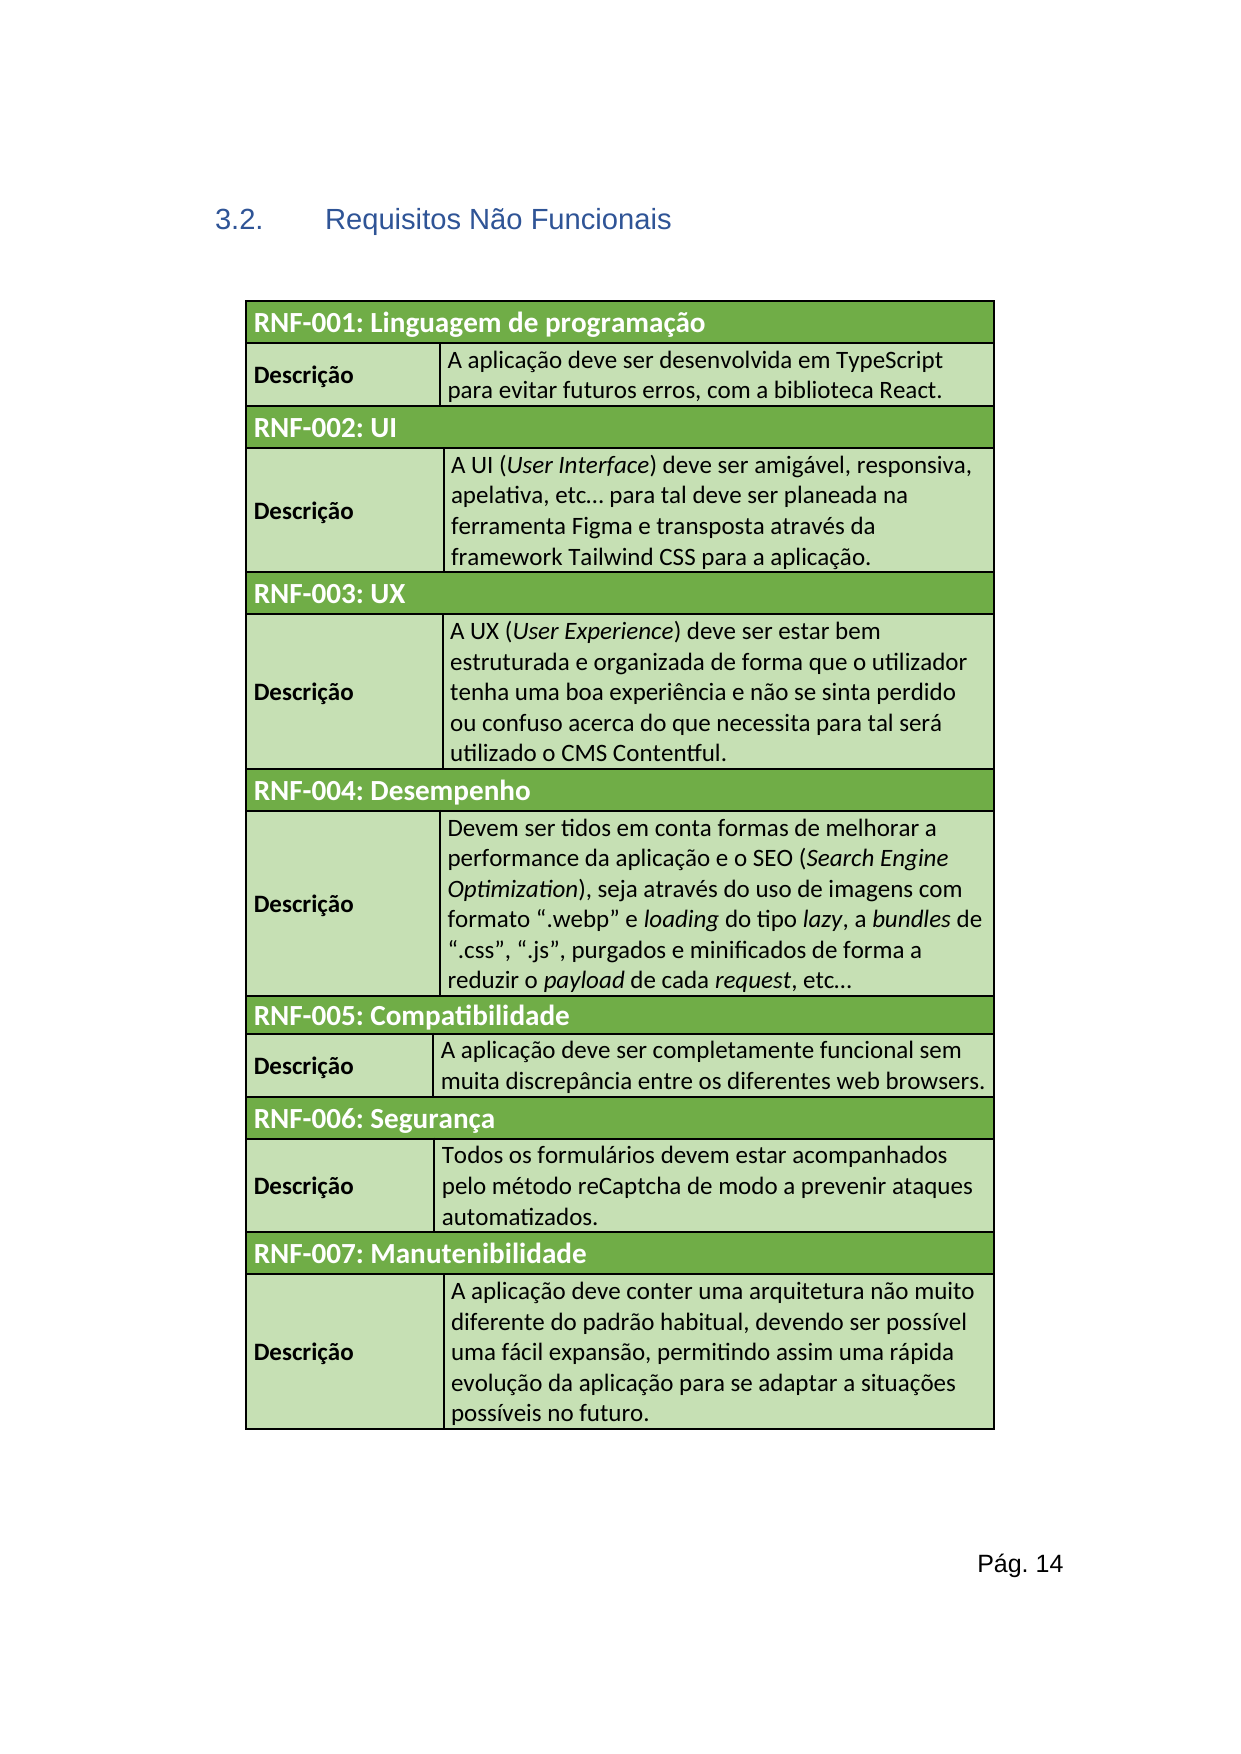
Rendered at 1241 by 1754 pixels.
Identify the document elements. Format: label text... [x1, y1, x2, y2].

table_header RNF-001: Linguagem de programação [247, 302, 993, 342]
table_cell Descrição [247, 812, 439, 995]
table_cell Todos os formulários devem estar acompanhados pelo método reCaptcha de modo a prevenir ataques automatizados. [435, 1140, 993, 1231]
table_cell A aplicação deve ser completamente funcional sem muita discrepância entre os diferentes web browsers. [434, 1035, 993, 1096]
table_cell RNF-004: Desempenho [247, 770, 993, 810]
table_cell Descrição [247, 1275, 443, 1428]
table_cell Devem ser tidos em conta formas de melhorar a performance da aplicação e o SEO (Search Engine Optimization), seja através do uso de imagens com formato “.webp” e loading do tipo lazy, a bundles de “.css”, “.js”, purgados e minificados de forma a reduzir o payload de cada request, etc… [441, 812, 993, 995]
table_cell RNF-006: Segurança [247, 1098, 993, 1138]
table_cell Descrição [247, 1035, 432, 1096]
table_cell A UX (User Experience) deve ser estar bem estruturada e organizada de forma que o utilizador tenha uma boa experiência e não se sinta perdido ou confuso acerca do que necessita para tal será utilizado o CMS Contentful. [444, 615, 993, 768]
table_cell Descrição [247, 344, 439, 405]
table_cell RNF-002: UI [247, 407, 993, 447]
table_cell RNF-003: UX [247, 573, 993, 613]
table_cell Descrição [247, 615, 442, 768]
table_cell Descrição [247, 449, 443, 571]
table_cell A aplicação deve conter uma arquitetura não muito diferente do padrão habitual, devendo ser possível uma fácil expansão, permitindo assim uma rápida evolução da aplicação para se adaptar a situações possíveis no futuro. [445, 1275, 993, 1428]
table_cell A aplicação deve ser desenvolvida em TypeScript para evitar futuros erros, com a biblioteca React. [441, 344, 993, 405]
subtitle Requisitos Não Funcionais [215, 202, 1063, 236]
table_cell Descrição [247, 1140, 433, 1231]
table_cell RNF-007: Manutenibilidade [247, 1233, 993, 1273]
table_cell A UI (User Interface) deve ser amigável, responsiva, apelativa, etc… para tal deve ser planeada na ferramenta Figma e transposta através da framework Tailwind CSS para a aplicação. [445, 449, 993, 571]
table_cell RNF-005: Compatibilidade [247, 997, 993, 1033]
